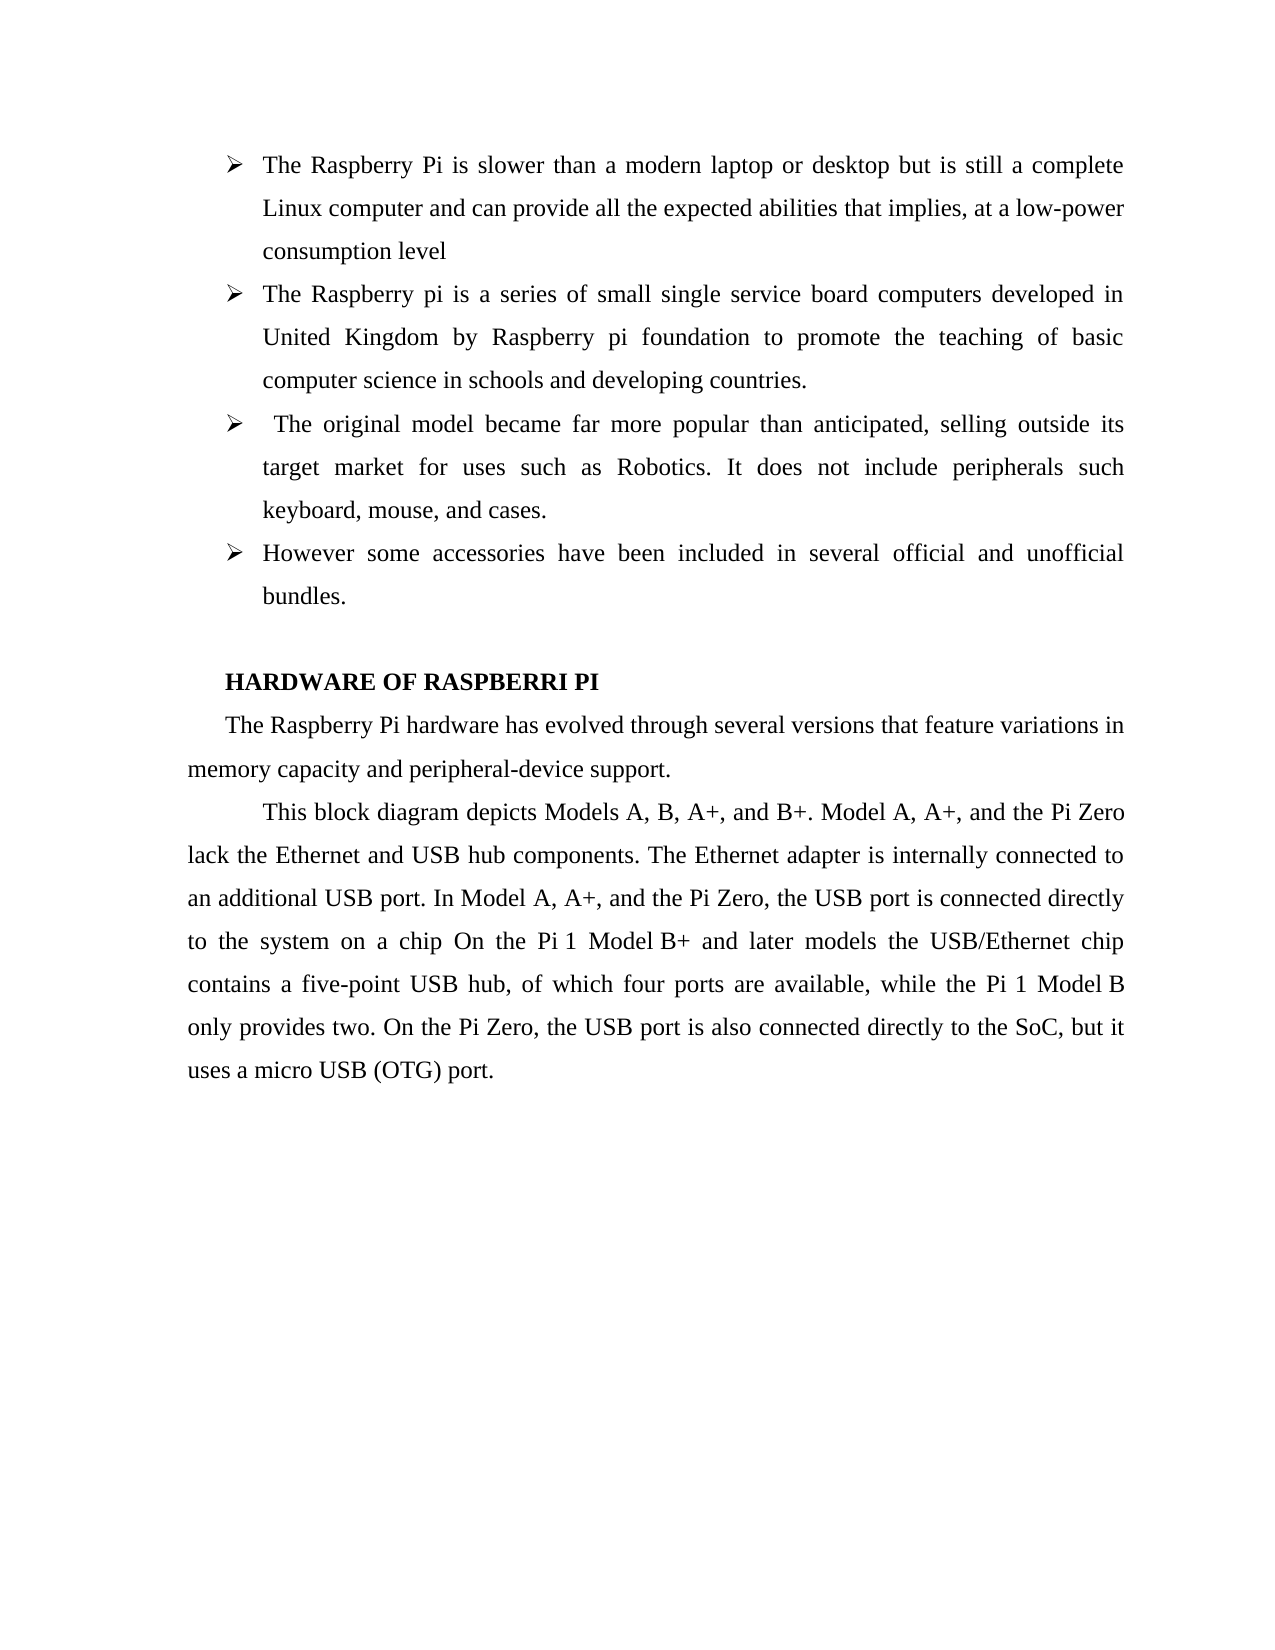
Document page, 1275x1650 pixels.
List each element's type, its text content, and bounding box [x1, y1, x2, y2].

list The original model became far more popular than anticipated, selling outside its target market for uses such as Robotics. It does not include peripherals such keyboard, mouse, and cases. [225, 409, 1125, 524]
text The Raspberry Pi hardware has evolved through several versions that feature variations in memory capacity and peripheral-device support. [187, 711, 1125, 782]
list The Raspberry pi is a series of small single service board computers developed in United Kingdom by Raspberry pi foundation to promote the teaching of basic computer science in schools and developing countries. [225, 279, 1125, 394]
text This block diagram depicts Models A, B, A+, and B+. Model A, A+, and the Pi Zero lack the Ethernet and USB hub components. The Ethernet adapter is internally connected to an additional USB port. In Model A, A+, and the Pi Zero, the USB port is connected directly to the system on a chip On the Pi 1 Model B+ and later models the USB/Ethernet chip contains a five-point USB hub, of which four ports are available, while the Pi 1 Model B only provides two. On the Pi Zero, the USB port is also connected directly to the SoC, but it uses a micro USB (OTG) port. [187, 797, 1125, 1084]
list The Raspberry Pi is slower than a modern laptop or desktop but is still a complete Linux computer and can provide all the expected abilities that implies, at a low-power consumption level [225, 150, 1125, 265]
list However some accessories have been included in several official and unofficial bundles. [225, 538, 1125, 610]
text HARDWARE OF RASPBERRI PI [187, 667, 1125, 696]
